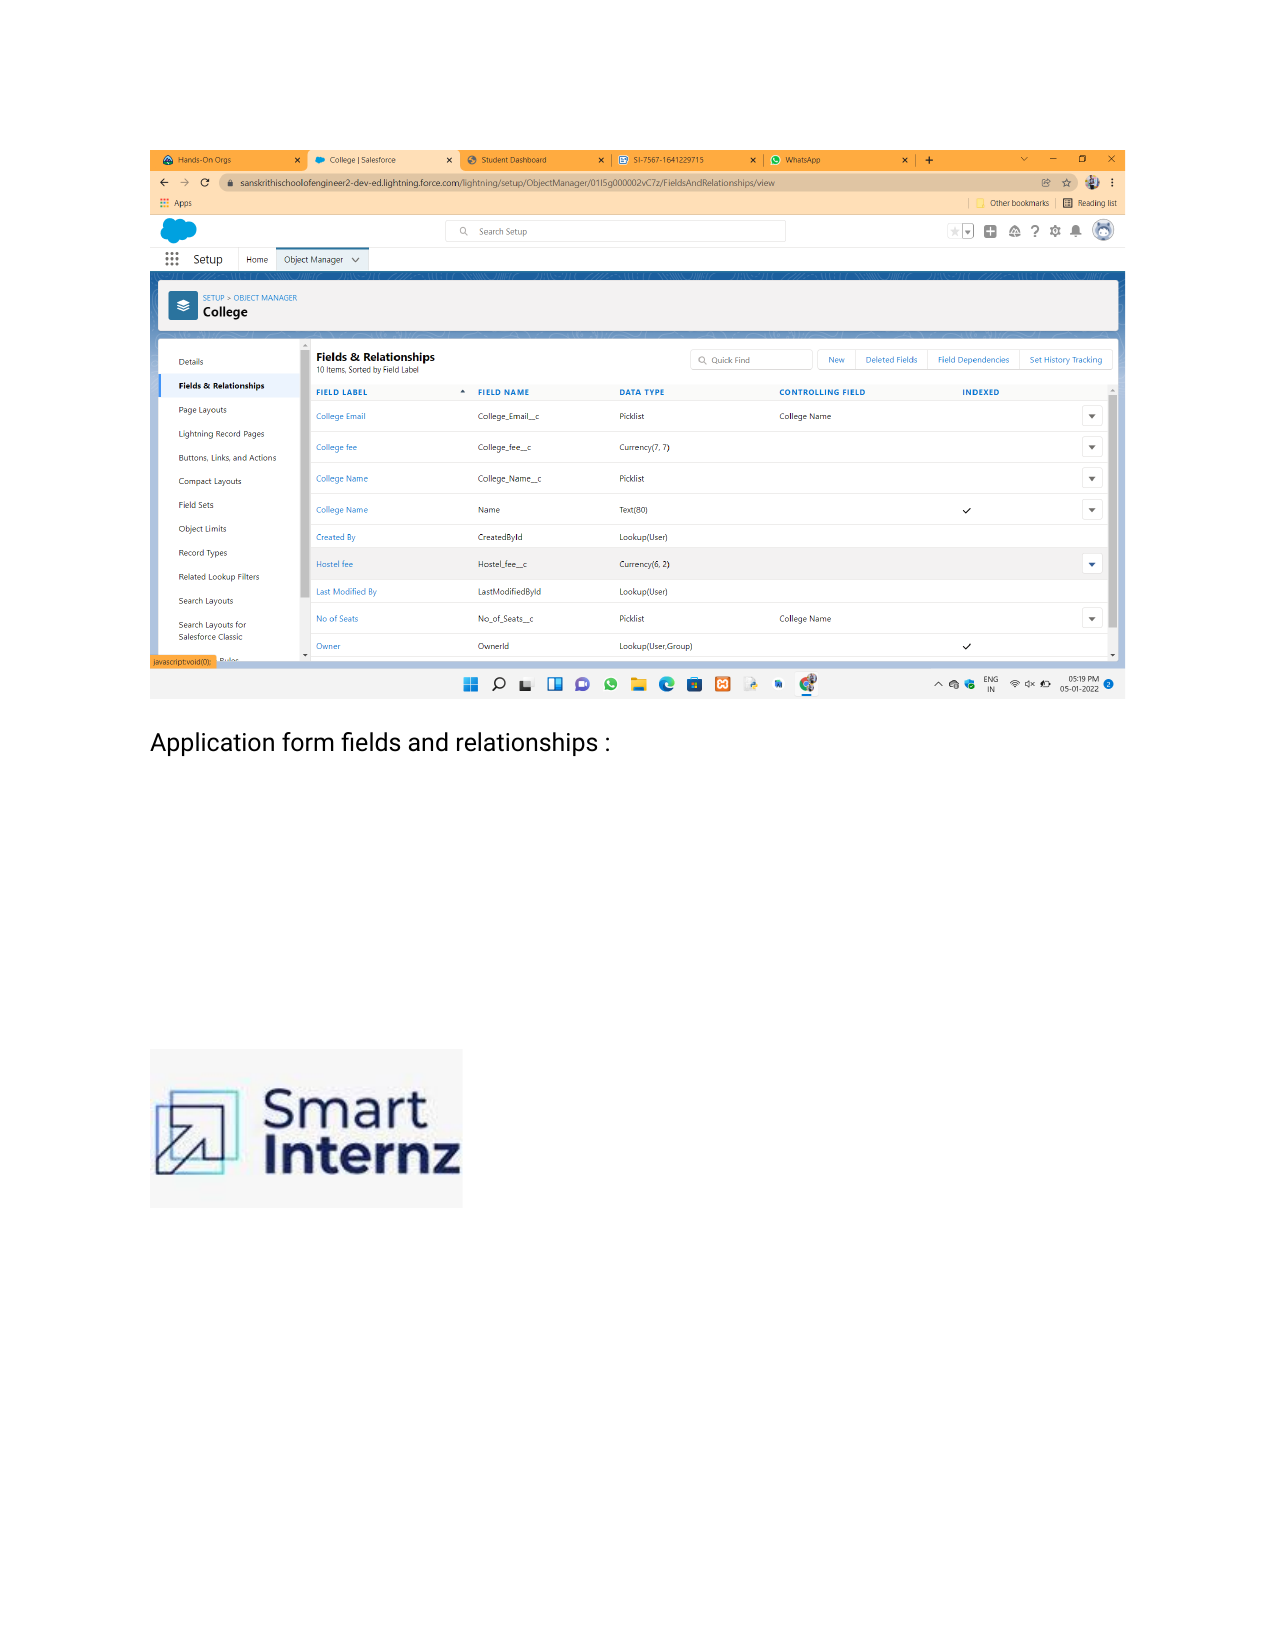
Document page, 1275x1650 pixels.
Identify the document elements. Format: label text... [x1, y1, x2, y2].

text Application form fields and relationships : [150, 728, 1125, 757]
picture [150, 150, 1125, 699]
picture [150, 1049, 463, 1208]
